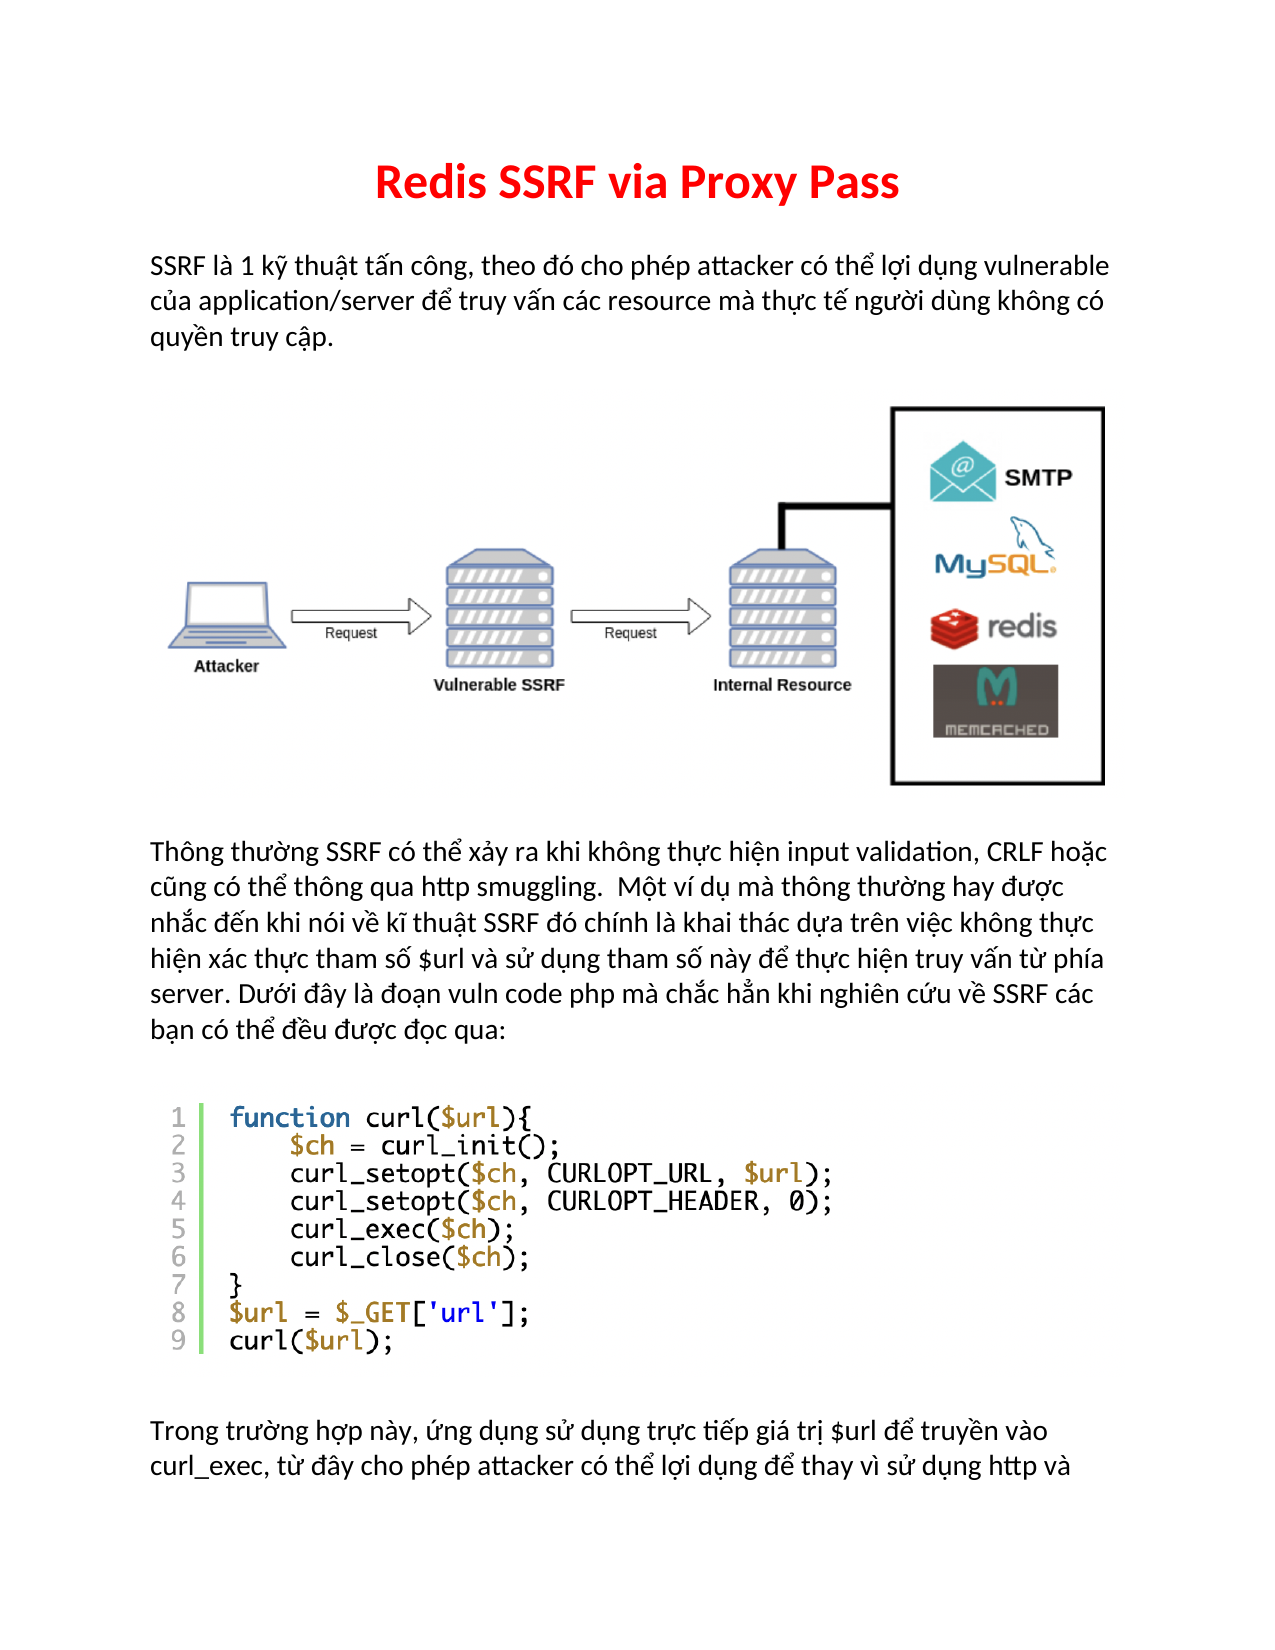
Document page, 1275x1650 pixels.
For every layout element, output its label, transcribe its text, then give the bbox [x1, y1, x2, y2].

text Thông thường SSRF có thể xảy ra khi không thực hiện input validation, CRLF hoặc cũng có thể thông qua http smuggling. Một ví dụ mà thông thường hay được nhắc đến khi nói về kĩ thuật SSRF đó chính là khai thác dựa trên việc không thực hiện xác thực tham số $url và sử dụng tham số này để thực hiện truy vấn từ phía server. Dưới đây là đoạn vuln code php mà chắc hẳn khi nghiên cứu về SSRF các bạn có thể đều được đọc qua: [150, 833, 1125, 1047]
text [150, 1412, 1125, 1483]
text SSRF là 1 kỹ thuật tấn công, theo đó cho phép attacker có thể lợi dụng vulnerable của application/server để truy vấn các resource mà thực tế người dùng không có quyền truy cập. [150, 247, 1125, 353]
picture [150, 389, 1125, 798]
text Redis SSRF via Proxy Pass [150, 150, 1125, 211]
picture [150, 1082, 1125, 1377]
